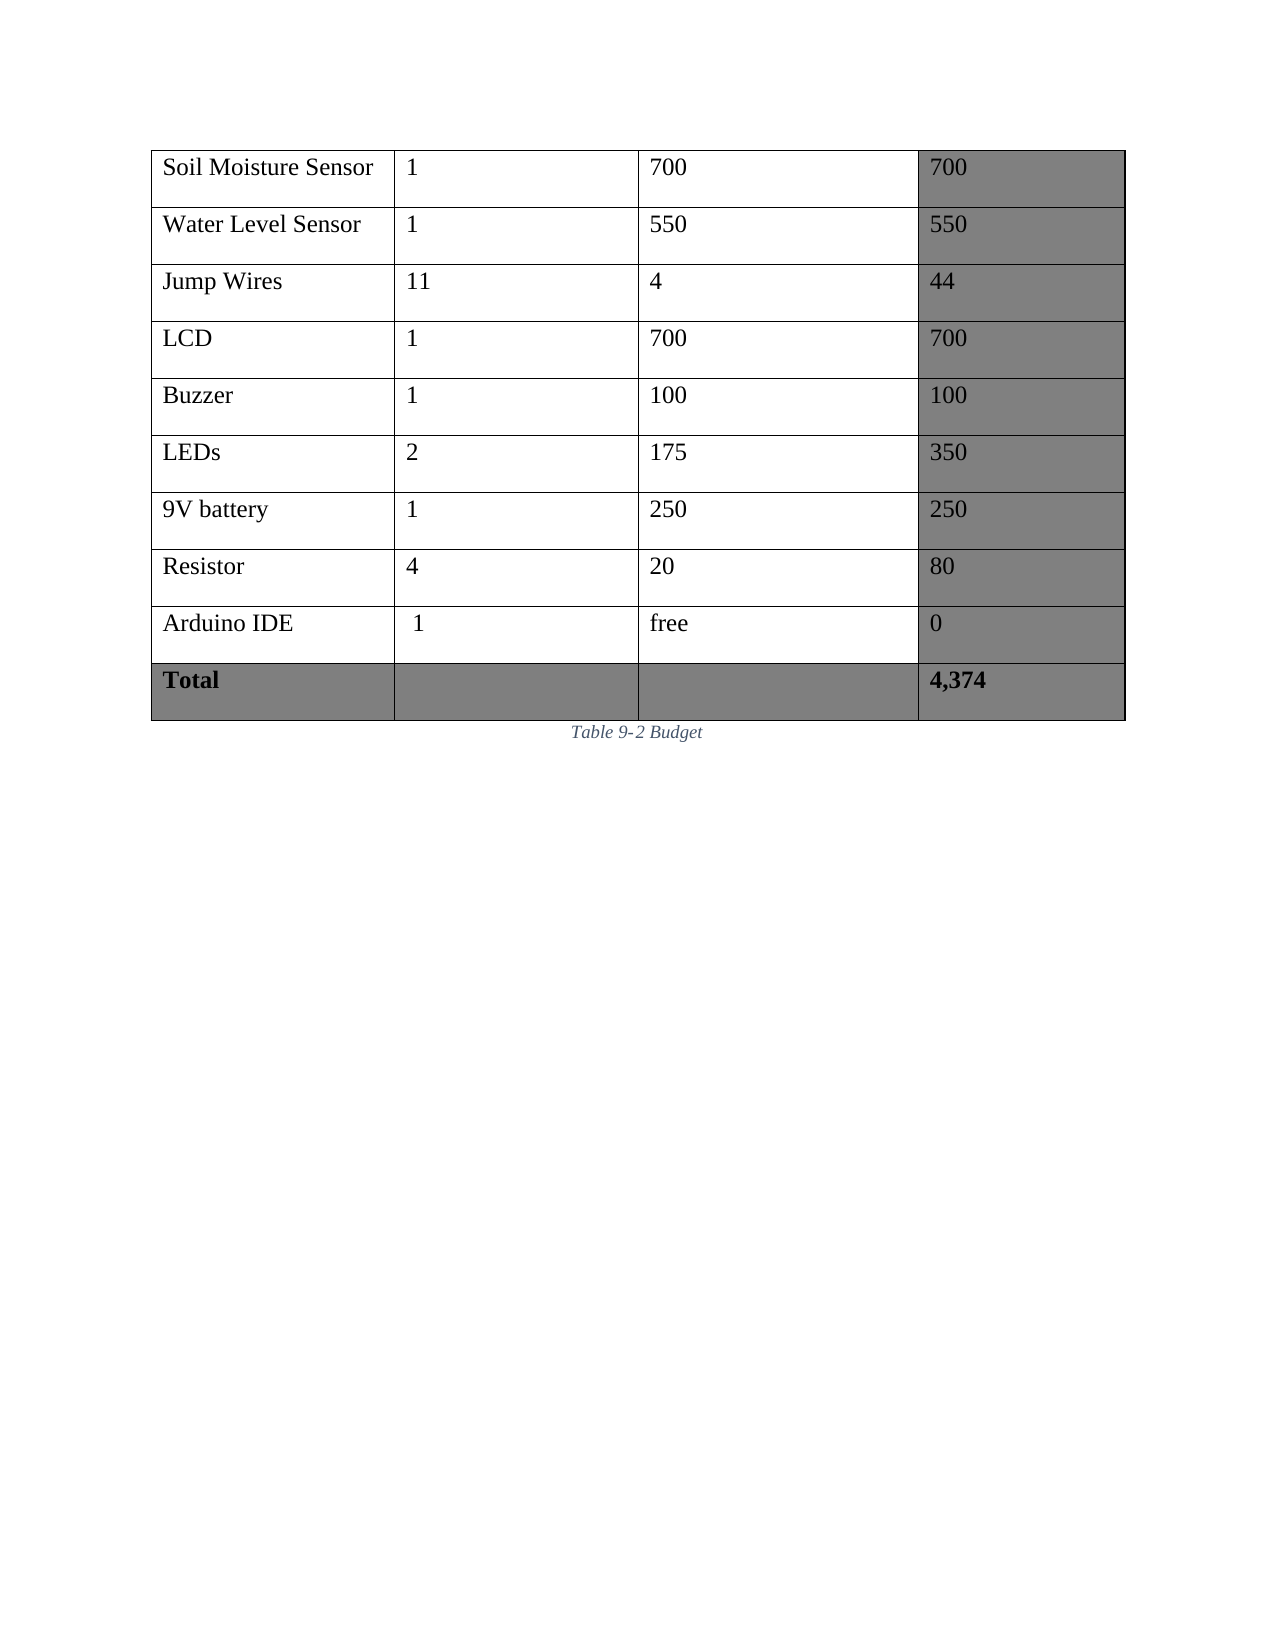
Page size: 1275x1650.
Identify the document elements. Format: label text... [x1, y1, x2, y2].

table_cell 250 [919, 493, 1124, 549]
text Table 9-2 Budget [150, 721, 1125, 742]
table_cell 11 [395, 265, 638, 321]
table_cell 550 [919, 208, 1124, 264]
table_cell Jump Wires [152, 265, 394, 321]
table_cell 9V battery [152, 493, 394, 549]
table_cell 350 [919, 436, 1124, 492]
table_cell 0 [919, 607, 1124, 663]
table_cell Water Level Sensor [152, 208, 394, 264]
table_cell 20 [639, 550, 918, 606]
table_cell 700 [639, 322, 918, 378]
table_cell 4 [395, 550, 638, 606]
table_cell 175 [639, 436, 918, 492]
table_cell Buzzer [152, 379, 394, 435]
table_cell [395, 664, 638, 720]
table_cell 100 [639, 379, 918, 435]
table_cell 1 [395, 379, 638, 435]
table_cell LCD [152, 322, 394, 378]
table_cell 1 [395, 493, 638, 549]
table_cell 1 [395, 607, 638, 663]
table_cell Soil Moisture Sensor [152, 151, 394, 207]
table_cell 80 [919, 550, 1124, 606]
table_cell Arduino IDE [152, 607, 394, 663]
table_cell 550 [639, 208, 918, 264]
table_cell Resistor [152, 550, 394, 606]
table_cell 44 [919, 265, 1124, 321]
table_cell LEDs [152, 436, 394, 492]
table_cell Total [152, 664, 394, 720]
table_cell 700 [919, 151, 1124, 207]
table_cell 700 [919, 322, 1124, 378]
table_cell 250 [639, 493, 918, 549]
table_cell 100 [919, 379, 1124, 435]
table_cell 1 [395, 208, 638, 264]
table_cell 4 [639, 265, 918, 321]
table_cell 1 [395, 322, 638, 378]
table_cell 2 [395, 436, 638, 492]
table_cell free [639, 607, 918, 663]
table_cell [639, 664, 918, 720]
table_cell 4,374 [919, 664, 1124, 720]
table_cell 1 [395, 151, 638, 207]
table_cell 700 [639, 151, 918, 207]
